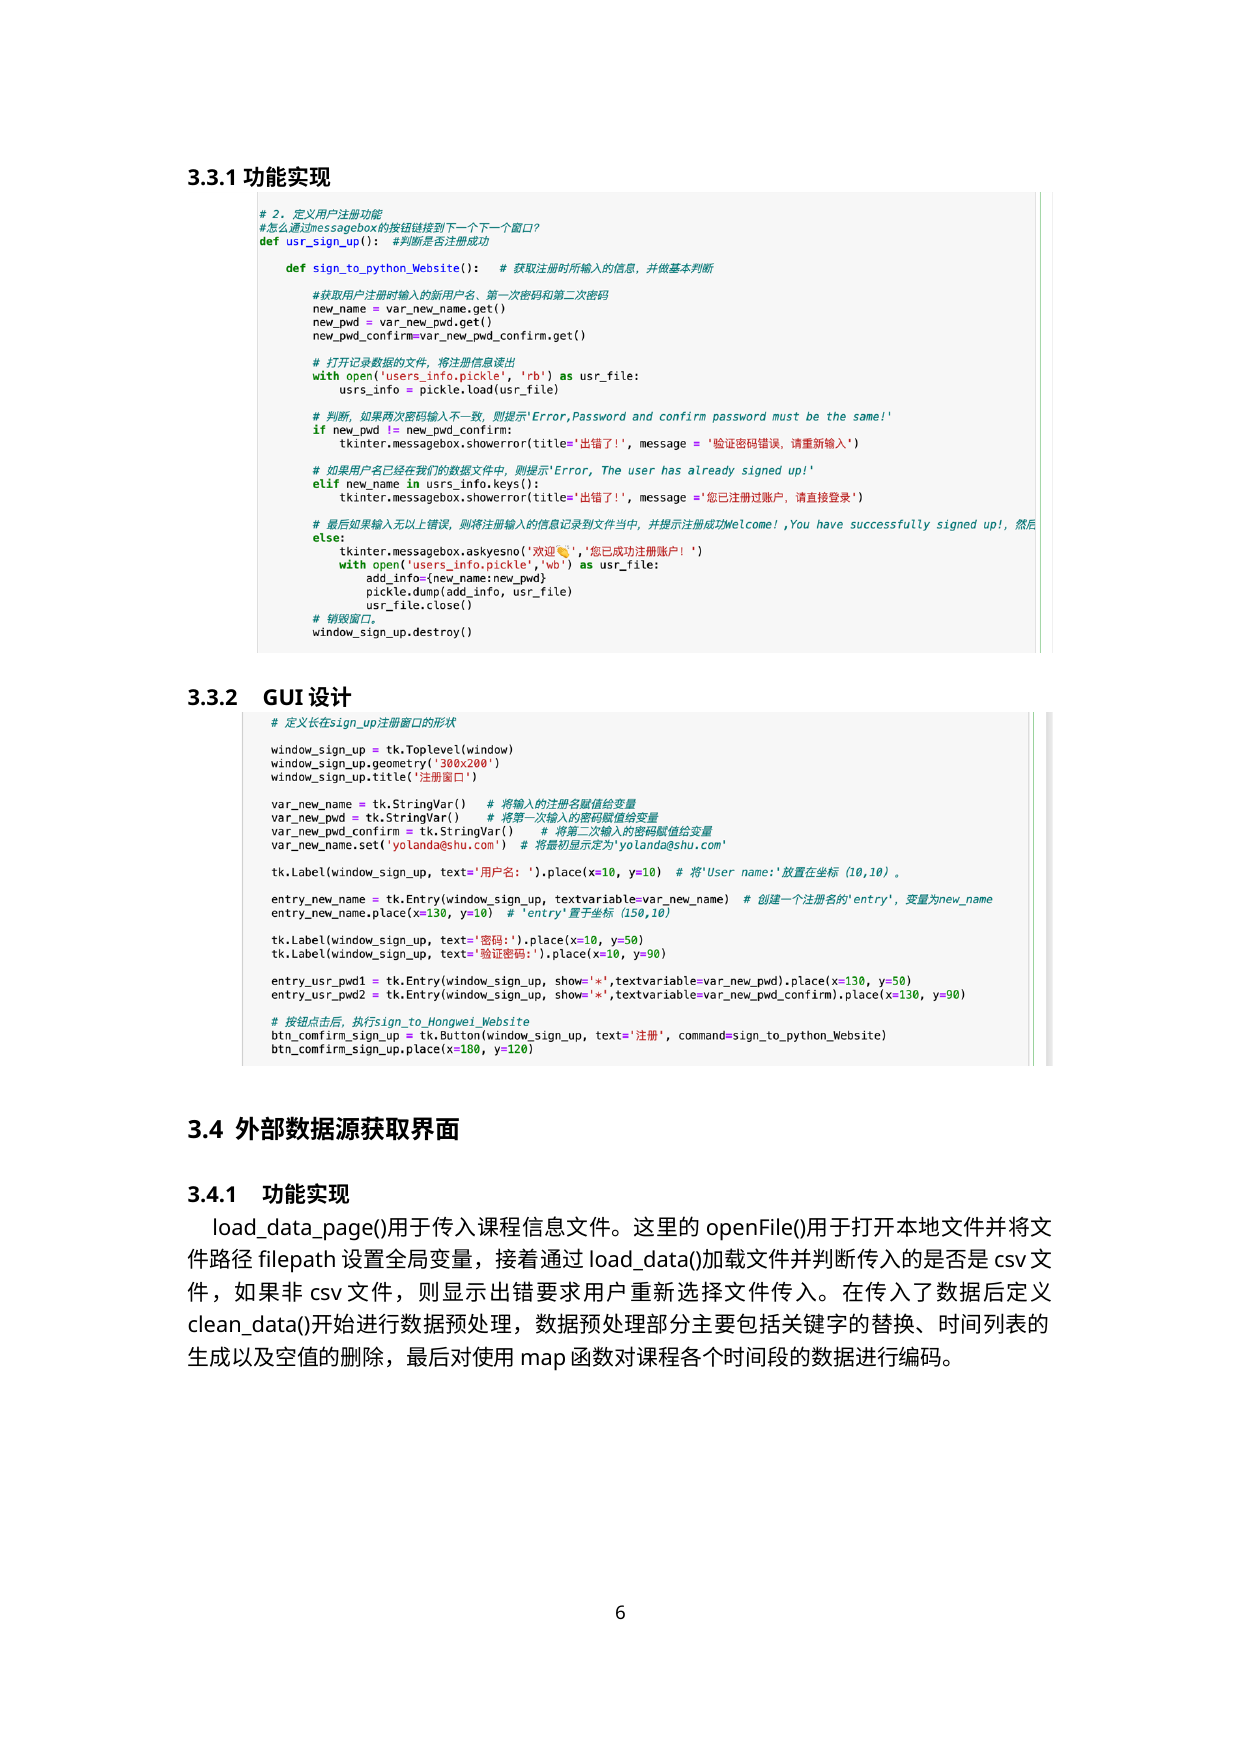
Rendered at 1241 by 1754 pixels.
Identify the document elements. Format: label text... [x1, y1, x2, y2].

picture [187, 712, 1053, 1066]
subtitle 外部数据源获取界面 [187, 1095, 1053, 1160]
text 3.3.1 功能实现 [187, 160, 1053, 192]
picture [187, 192, 1053, 653]
list 功能实现 [187, 1177, 1053, 1209]
list GUI设计 [187, 680, 1053, 712]
text load_data_page()用于传入课程信息文件。这里的openFile()用于打开本地文件并将文件路径filepath设置全局变量，接着通过load_data()加载文件并判断传入的是否是csv文件，如果非csv文件，则显示出错要求用户重新选择文件传入。在传入了数据后定义clean_data()开始进行数据预处理，数据预处理部分主要包括关键字的替换、时间列表的生成以及空值的删除，最后对使用map函数对课程各个时间段的数据进行编码。 [187, 1209, 1053, 1372]
